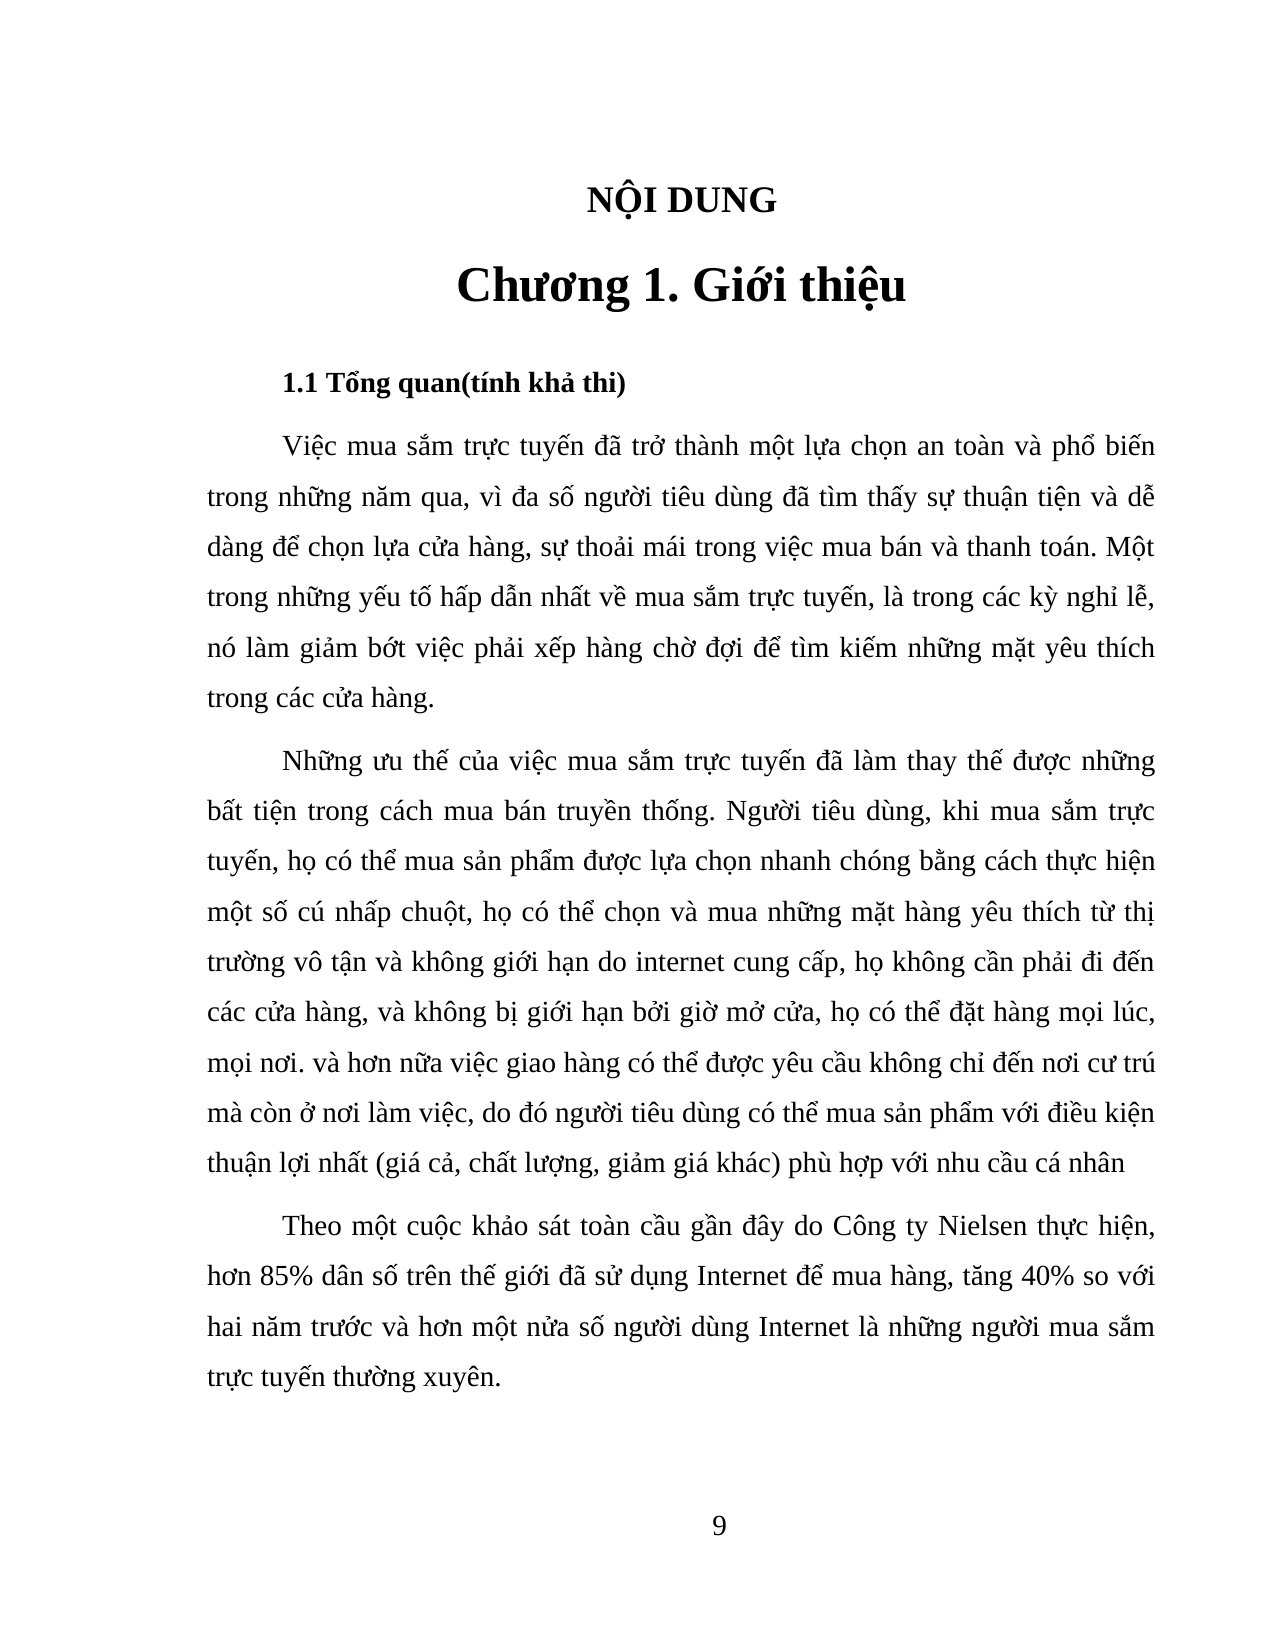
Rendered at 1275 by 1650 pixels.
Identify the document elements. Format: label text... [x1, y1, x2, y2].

subtitle 1.1 Tổng quan(tính khả thi) [207, 366, 1157, 399]
text Theo một cuộc khảo sát toàn cầu gần đây do Công ty Nielsen thực hiện, hơn 85% dân số trên thế giới đã sử dụng Internet để mua hàng, tăng 40% so với hai năm trước và hơn một nửa số người dùng Internet là những người mua sắm trực tuyến thường xuyên. [207, 1208, 1157, 1393]
text Việc mua sắm trực tuyến đã trở thành một lựa chọn an toàn và phổ biến trong những năm qua, vì đa số người tiêu dùng đã tìm thấy sự thuận tiện và dễ dàng để chọn lựa cửa hàng, sự thoải mái trong việc mua bán và thanh toán. Một trong những yếu tố hấp dẫn nhất về mua sắm trực tuyến, là trong các kỳ nghỉ lễ, nó làm giảm bớt việc phải xếp hàng chờ đợi để tìm kiếm những mặt yêu thích trong các cửa hàng. [207, 428, 1157, 713]
subtitle Chương 1. Giới thiệu [207, 254, 1157, 312]
subtitle NỘI DUNG [207, 177, 1157, 220]
text Những ưu thế của việc mua sắm trực tuyến đã làm thay thế được những bất tiện trong cách mua bán truyền thống. Người tiêu dùng, khi mua sắm trực tuyến, họ có thể mua sản phẩm được lựa chọn nhanh chóng bằng cách thực hiện một số cú nhấp chuột, họ có thể chọn và mua những mặt hàng yêu thích từ thị trường vô tận và không giới hạn do internet cung cấp, họ không cần phải đi đến các cửa hàng, và không bị giới hạn bởi giờ mở cửa, họ có thể đặt hàng mọi lúc, mọi nơi. và hơn nữa việc giao hàng có thể được yêu cầu không chỉ đến nơi cư trú mà còn ở nơi làm việc, do đó người tiêu dùng có thể mua sản phẩm với điều kiện thuận lợi nhất (giá cả, chất lượng, giảm giá khác) phù hợp với nhu cầu cá nhân [207, 743, 1157, 1179]
